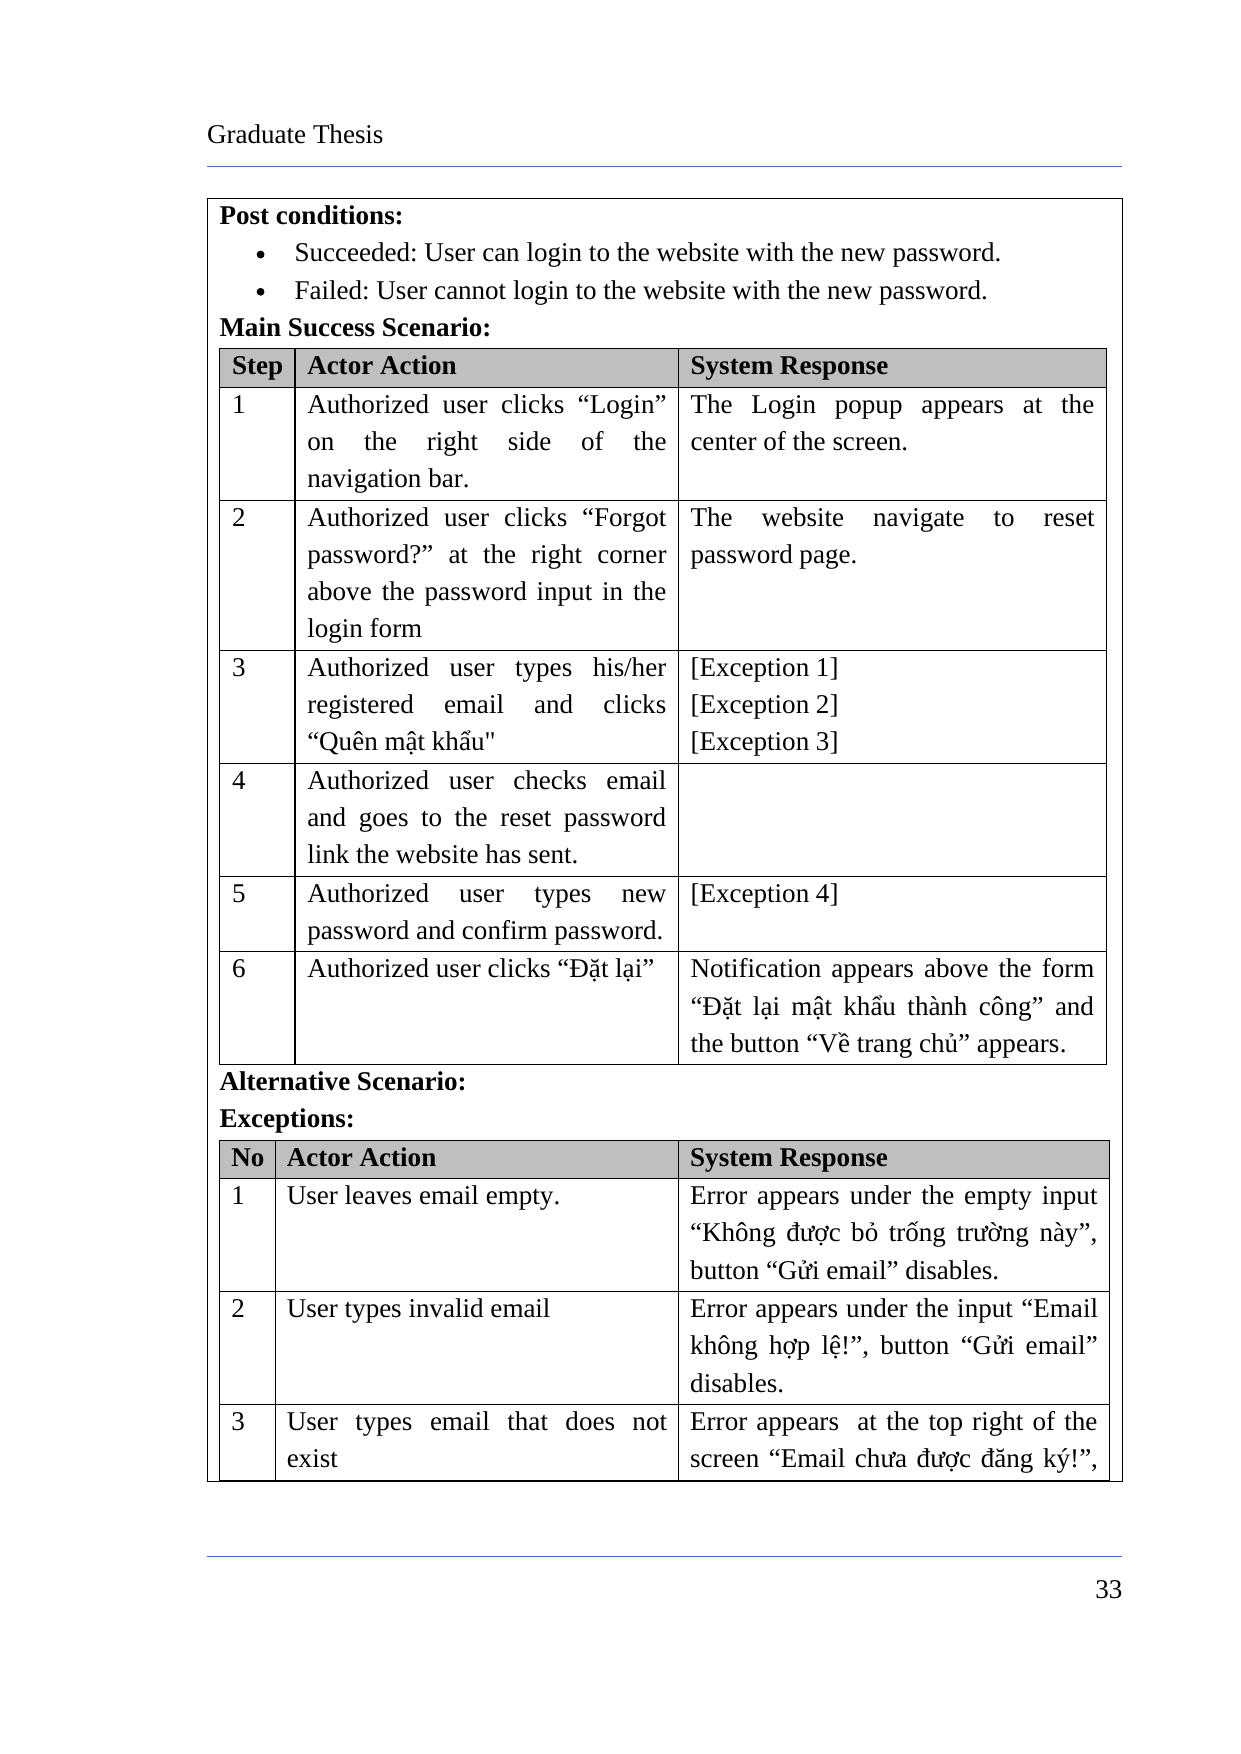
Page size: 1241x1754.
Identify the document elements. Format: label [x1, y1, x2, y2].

table_cell [208, 199, 1122, 1481]
